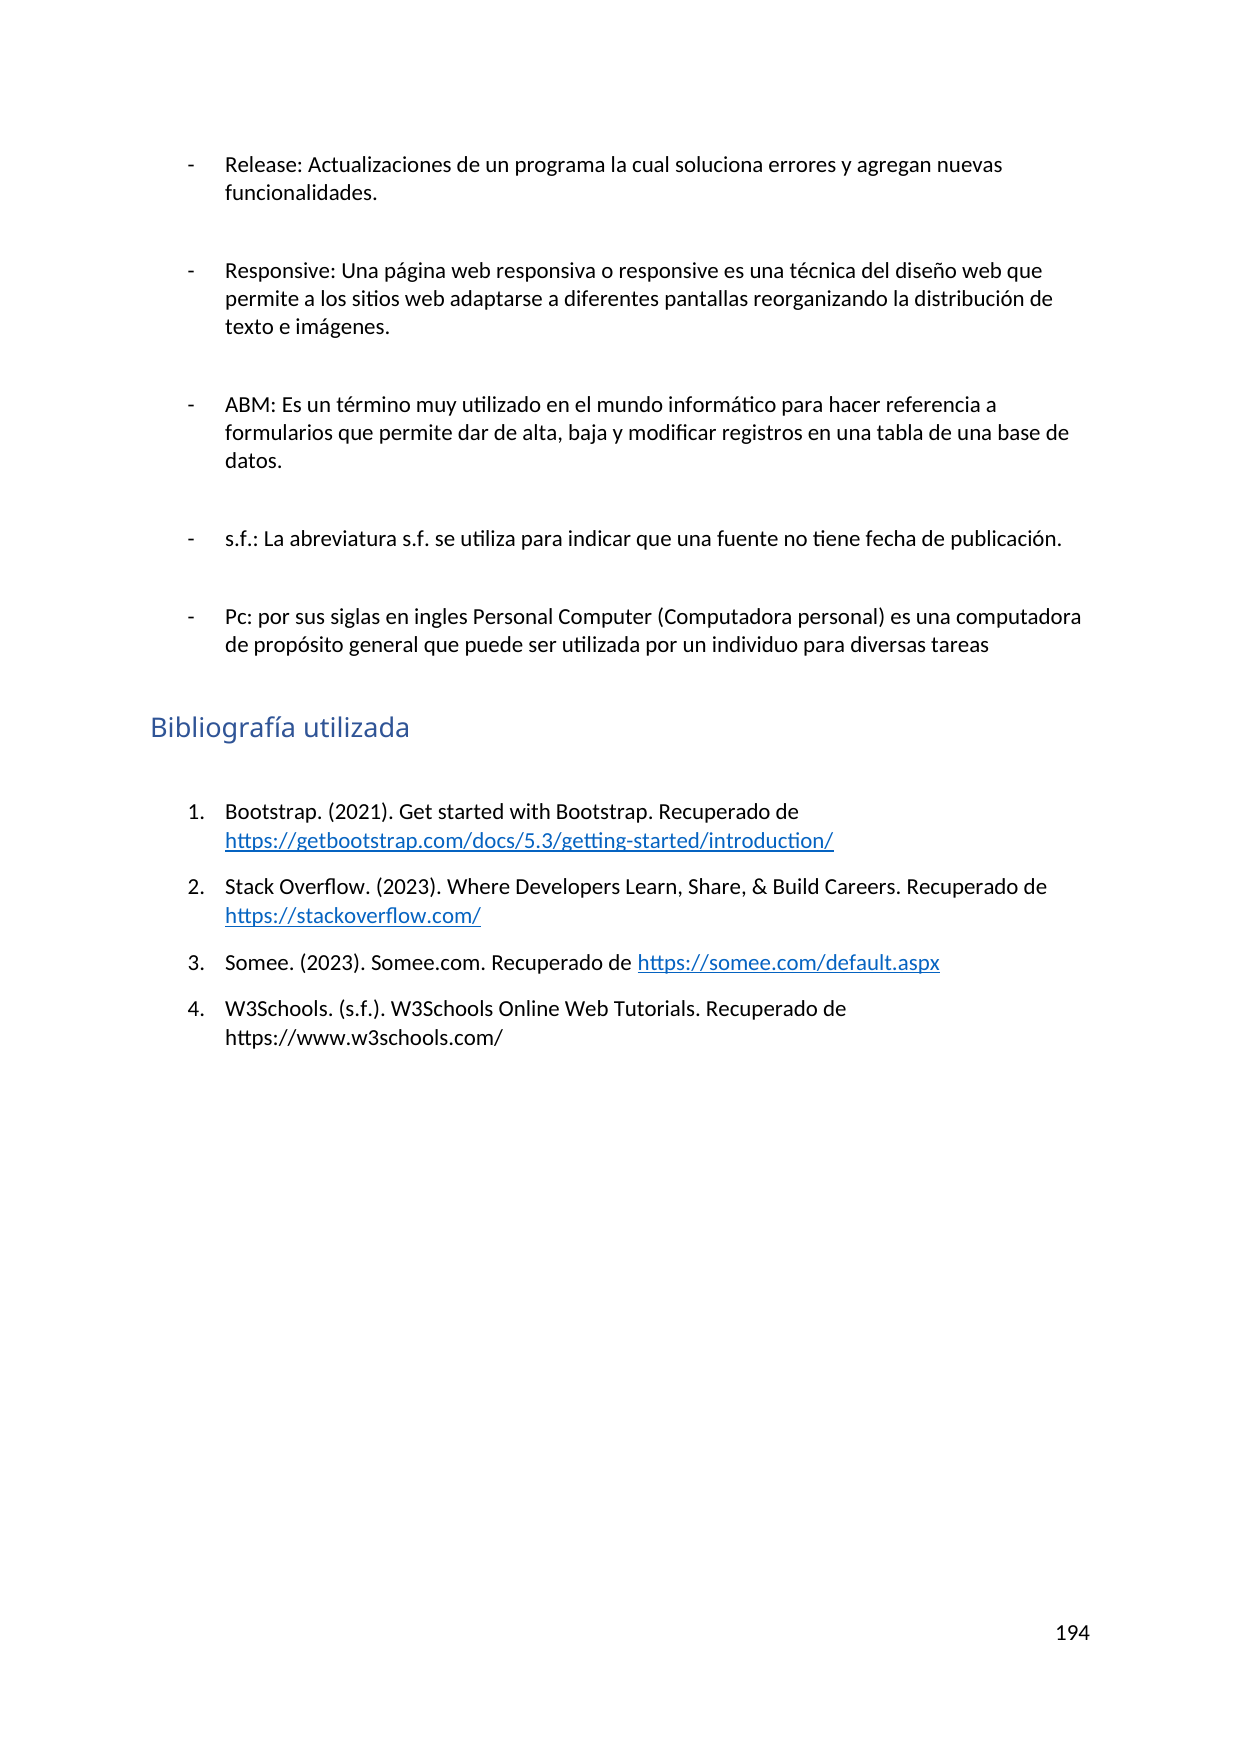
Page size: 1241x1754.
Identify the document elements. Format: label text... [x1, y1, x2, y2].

list Somee. (2023). Somee.com. Recuperado de https://somee.com/default.aspx [187, 948, 1090, 976]
list Stack Overflow. (2023). Where Developers Learn, Share, & Build Careers. Recuperado de https://stackoverflow.com/ [187, 872, 1090, 930]
list Release: Actualizaciones de un programa la cual soluciona errores y agregan nuevas funcionalidades. [187, 150, 1090, 206]
list W3Schools. (s.f.). W3Schools Online Web Tutorials. Recuperado de https://www.w3schools.com/ [187, 994, 1090, 1051]
subtitle Bibliografía utilizada [150, 708, 1090, 745]
list s.f.: La abreviatura s.f. se utiliza para indicar que una fuente no tiene fecha de publicación. [187, 524, 1090, 552]
list ABM: Es un término muy utilizado en el mundo informático para hacer referencia a formularios que permite dar de alta, baja y modificar registros en una tabla de una base de datos. [187, 390, 1090, 474]
list Bootstrap. (2021). Get started with Bootstrap. Recuperado de https://getbootstrap.com/docs/5.3/getting-started/introduction/ [187, 797, 1090, 854]
list Pc: por sus siglas en ingles Personal Computer (Computadora personal) es una computadora de propósito general que puede ser utilizada por un individuo para diversas tareas [187, 602, 1090, 658]
list Responsive: Una página web responsiva o responsive es una técnica del diseño web que permite a los sitios web adaptarse a diferentes pantallas reorganizando la distribución de texto e imágenes. [187, 256, 1090, 340]
